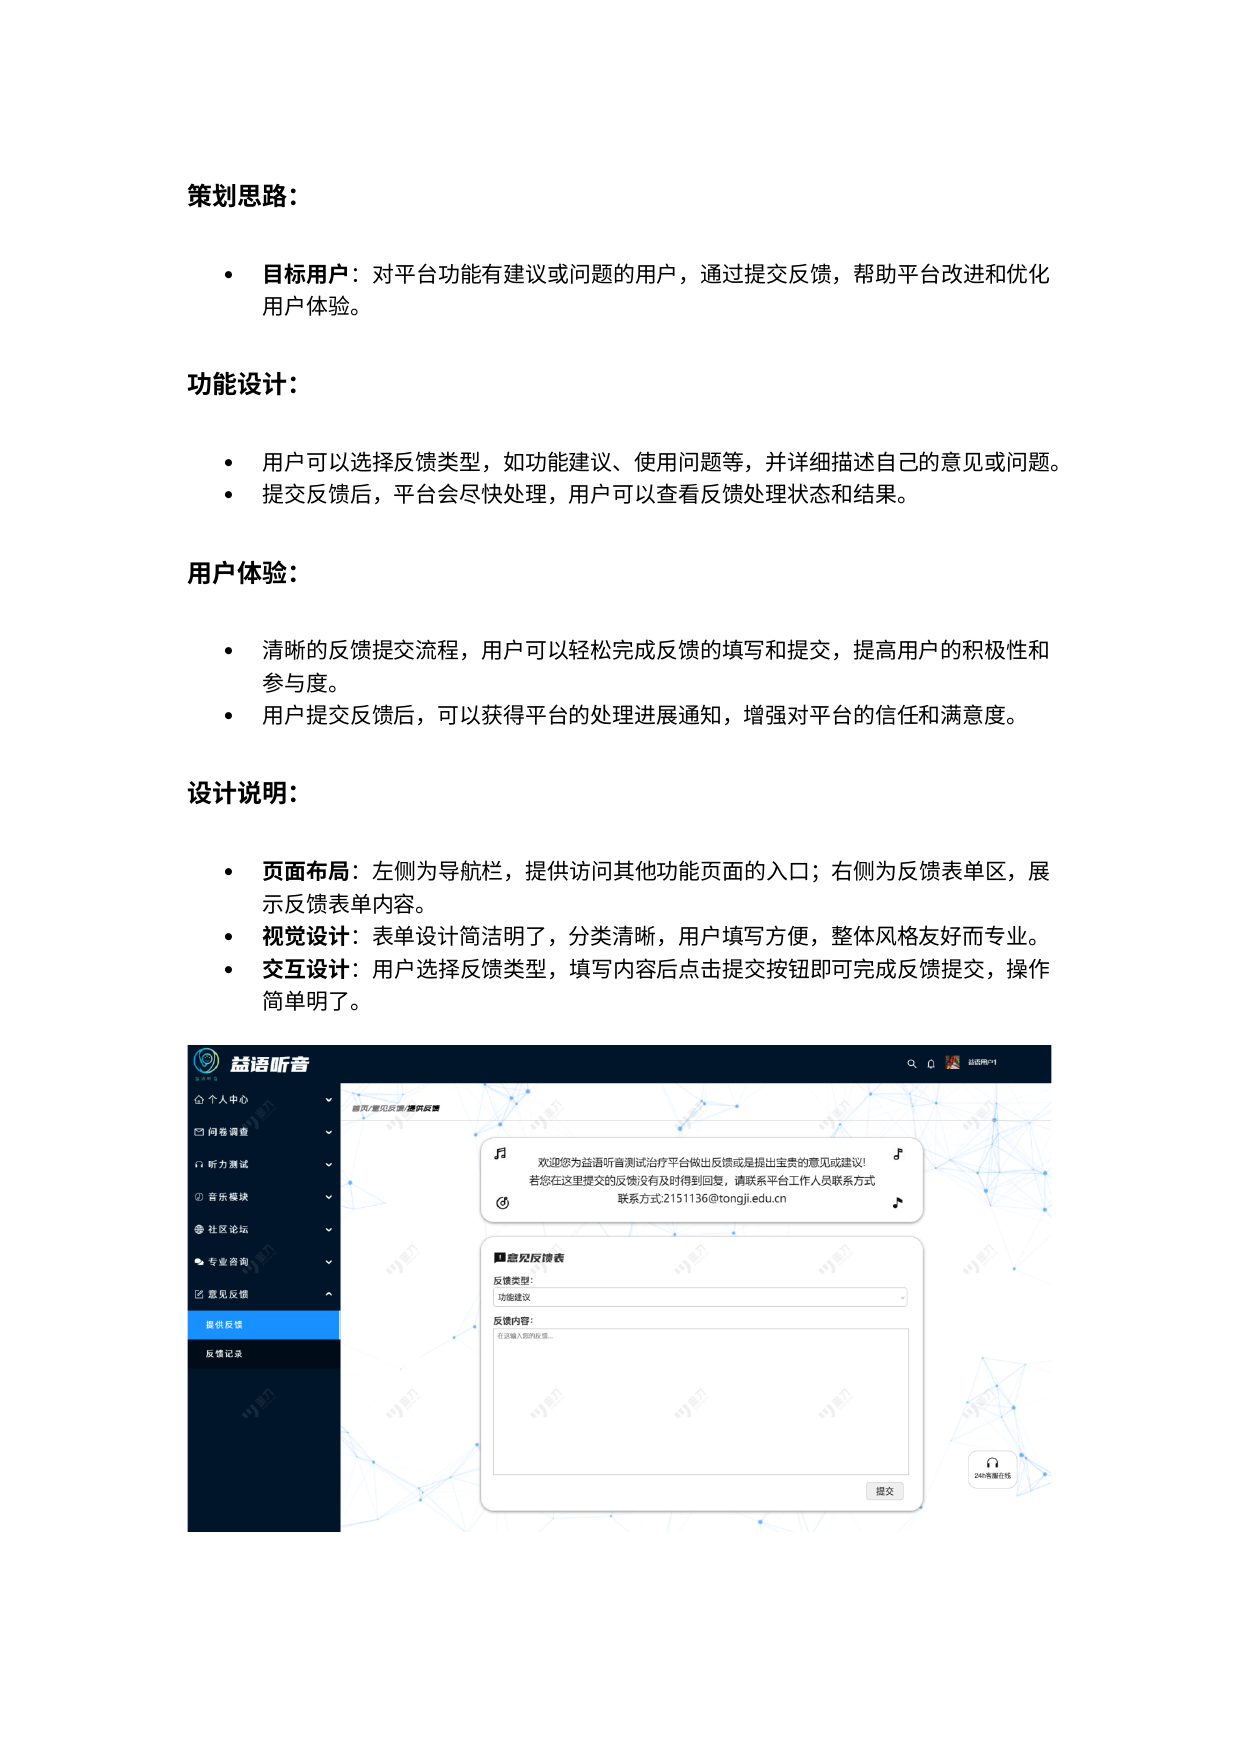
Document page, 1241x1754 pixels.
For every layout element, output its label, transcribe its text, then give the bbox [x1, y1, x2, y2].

list 目标用户：对平台功能有建议或问题的用户，通过提交反馈，帮助平台改进和优化用户体验。 [225, 256, 1053, 321]
text 用户体验： [187, 539, 1053, 604]
list 提交反馈后，平台会尽快处理，用户可以查看反馈处理状态和结果。 [225, 477, 1053, 509]
list 视觉设计：表单设计简洁明了，分类清晰，用户填写方便，整体风格友好而专业。 [225, 919, 1053, 951]
list 用户可以选择反馈类型，如功能建议、使用问题等，并详细描述自己的意见或问题。 [225, 444, 1053, 477]
list 交互设计：用户选择反馈类型，填写内容后点击提交按钮即可完成反馈提交，操作简单明了。 [225, 951, 1053, 1016]
text 设计说明： [187, 759, 1053, 824]
text 功能设计： [187, 350, 1053, 415]
text 策划思路： [187, 162, 1053, 227]
list 清晰的反馈提交流程，用户可以轻松完成反馈的填写和提交，提高用户的积极性和参与度。 [225, 633, 1053, 698]
list 用户提交反馈后，可以获得平台的处理进展通知，增强对平台的信任和满意度。 [225, 698, 1053, 730]
picture [187, 1045, 1052, 1532]
list 页面布局：左侧为导航栏，提供访问其他功能页面的入口；右侧为反馈表单区，展示反馈表单内容。 [225, 854, 1053, 919]
